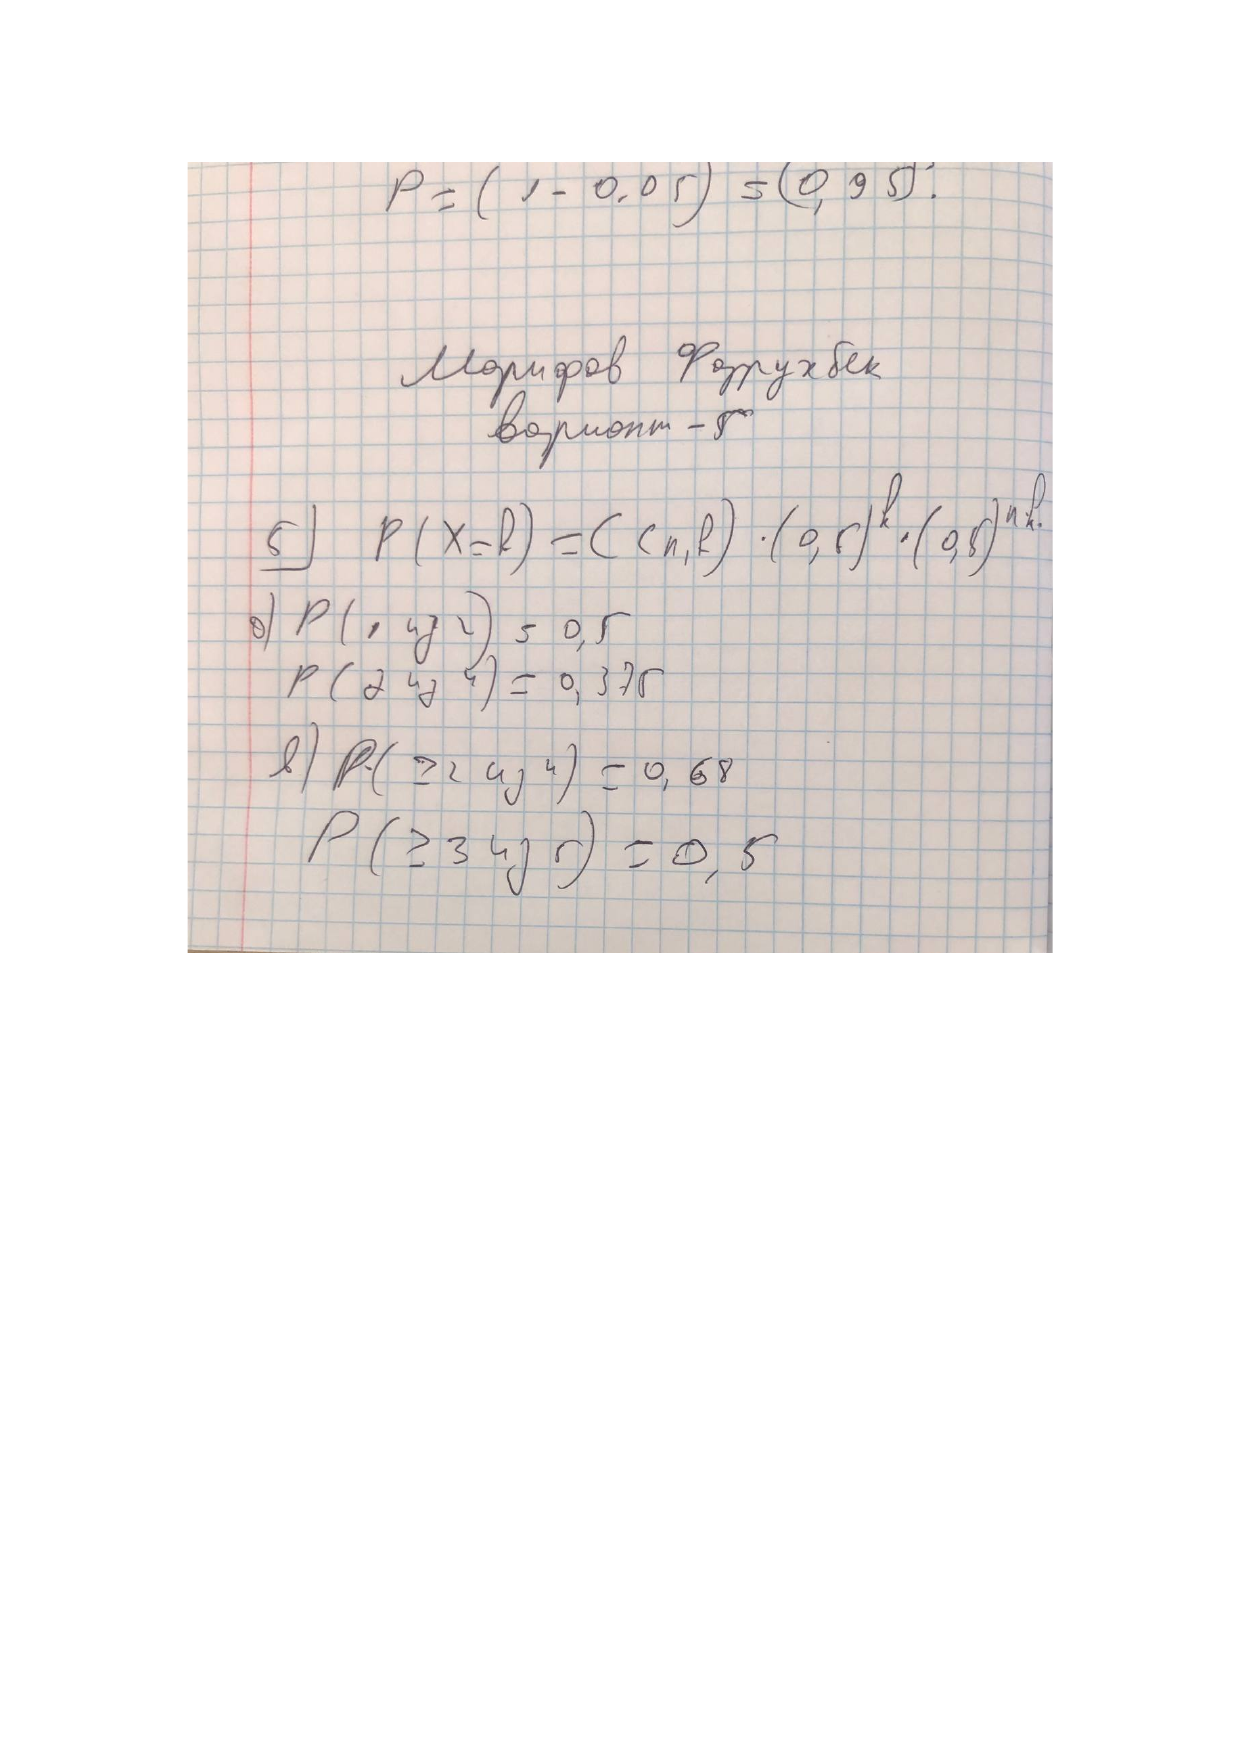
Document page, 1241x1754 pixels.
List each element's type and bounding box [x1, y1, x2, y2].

picture [187, 162, 1053, 953]
